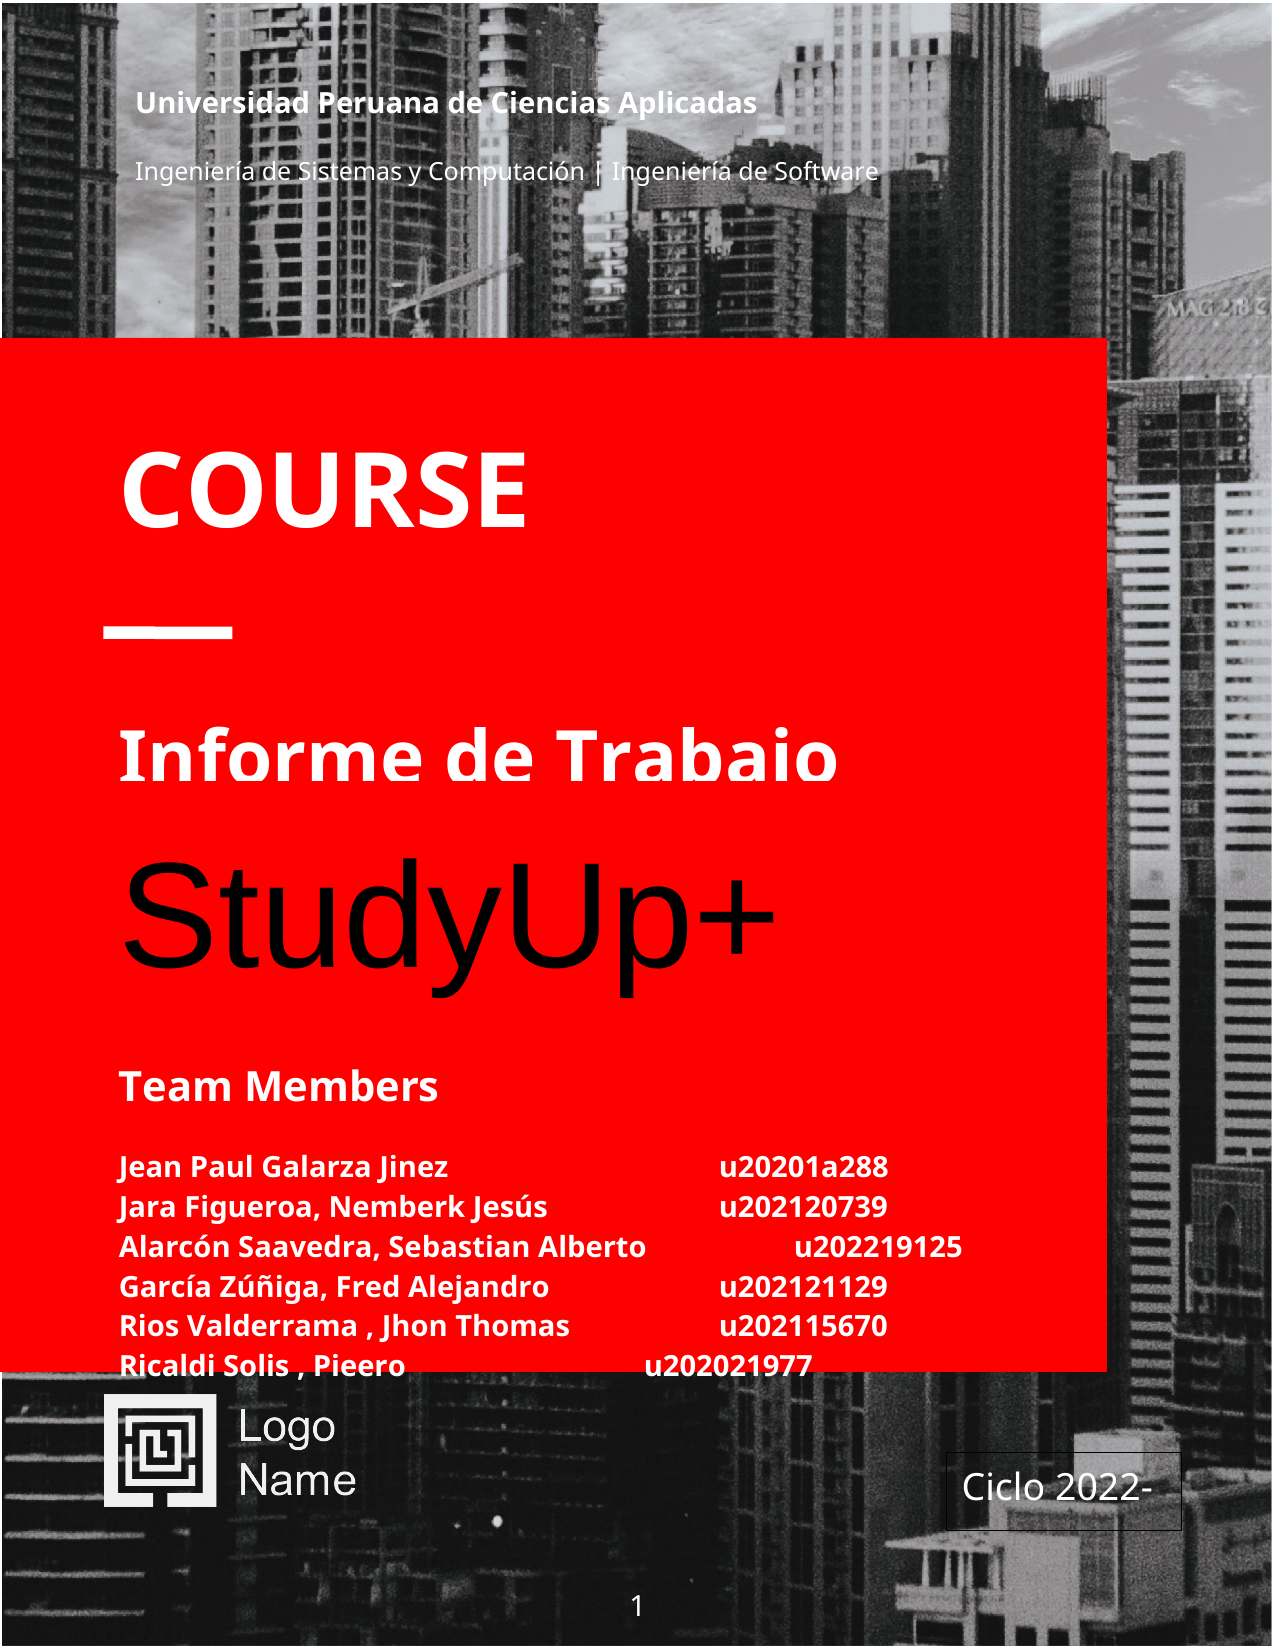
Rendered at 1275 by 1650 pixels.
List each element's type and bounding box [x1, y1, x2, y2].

picture [947, 1453, 1181, 1530]
table_header [104, 409, 1030, 1049]
picture [1027, 1482, 1039, 1498]
table_cell [104, 1049, 1030, 1490]
picture [2, 3, 1272, 1646]
